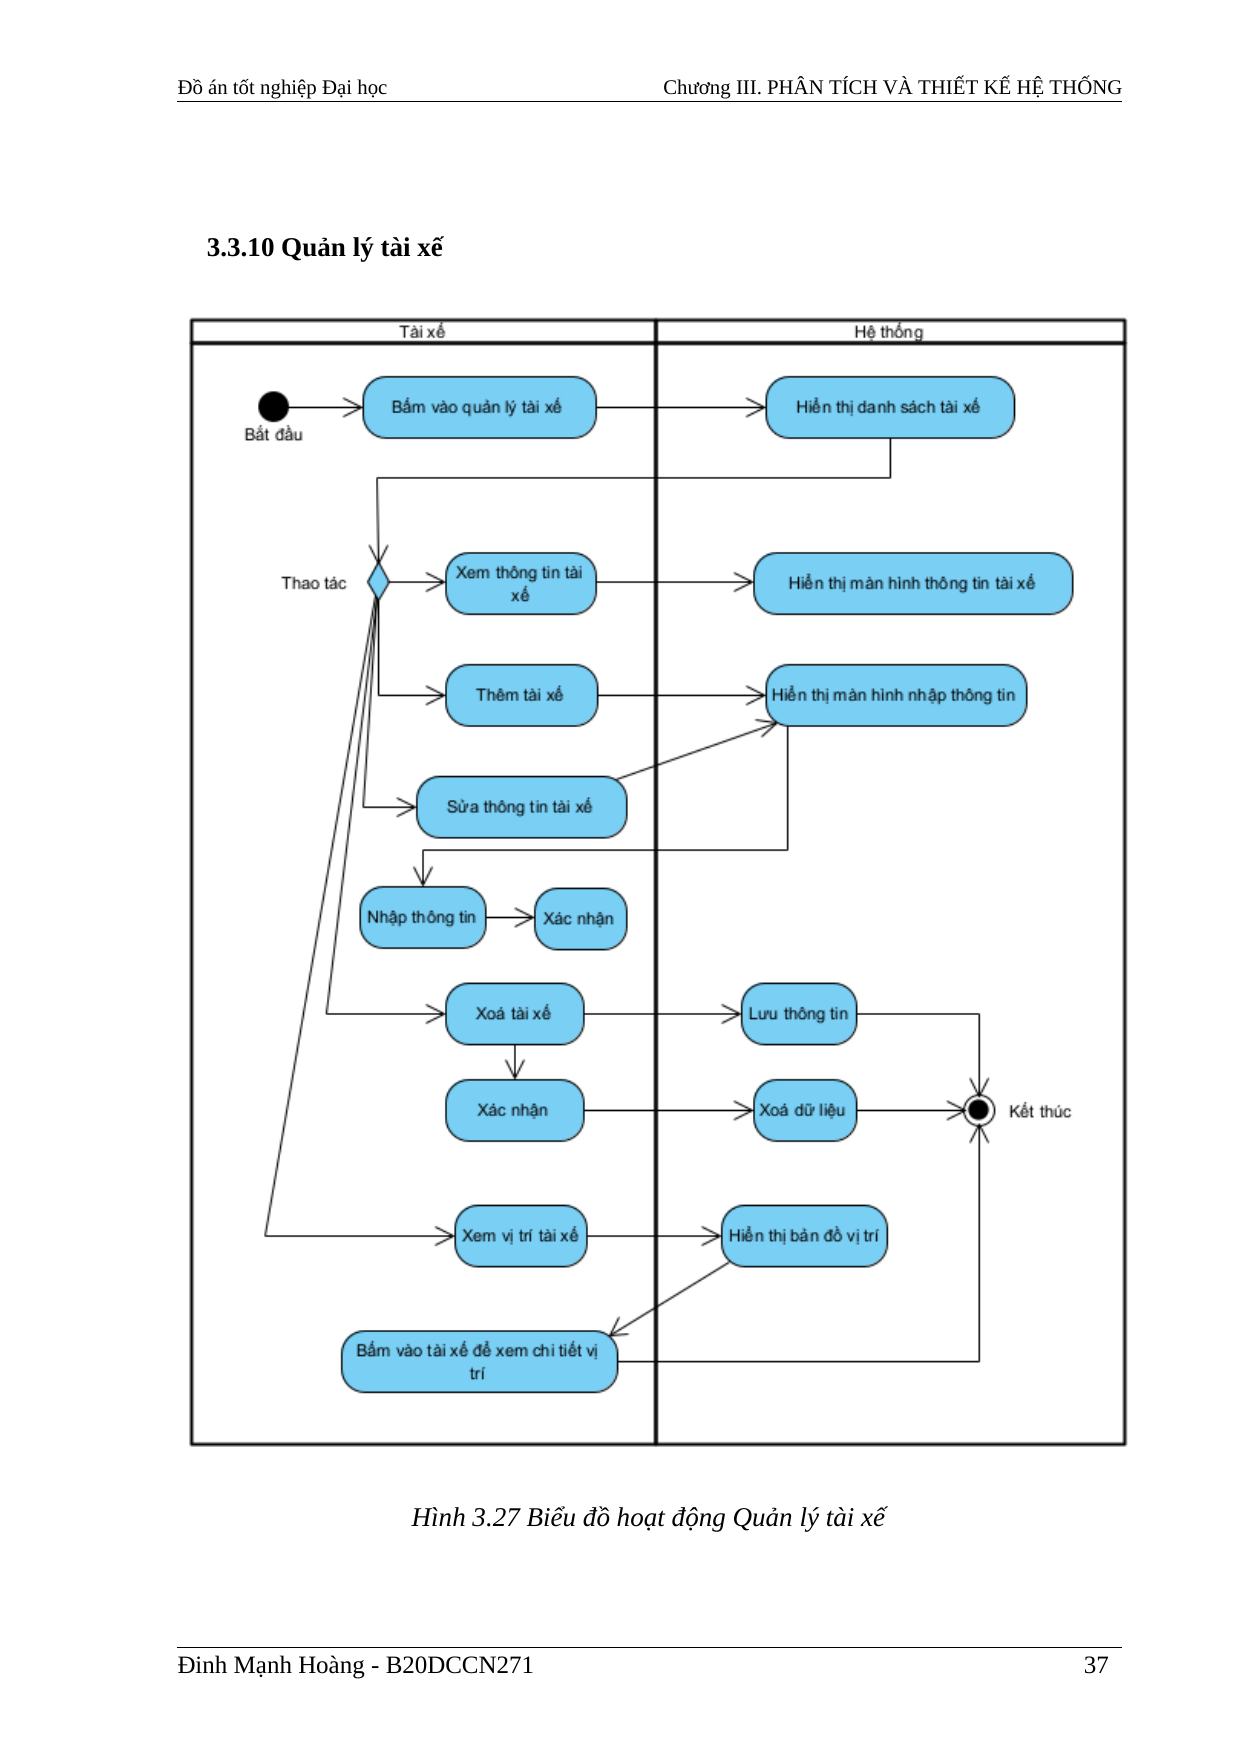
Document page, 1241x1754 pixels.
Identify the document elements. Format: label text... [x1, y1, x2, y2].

picture [185, 312, 1132, 1450]
subtitle 3.3.10 Quản lý tài xế [207, 231, 1122, 262]
